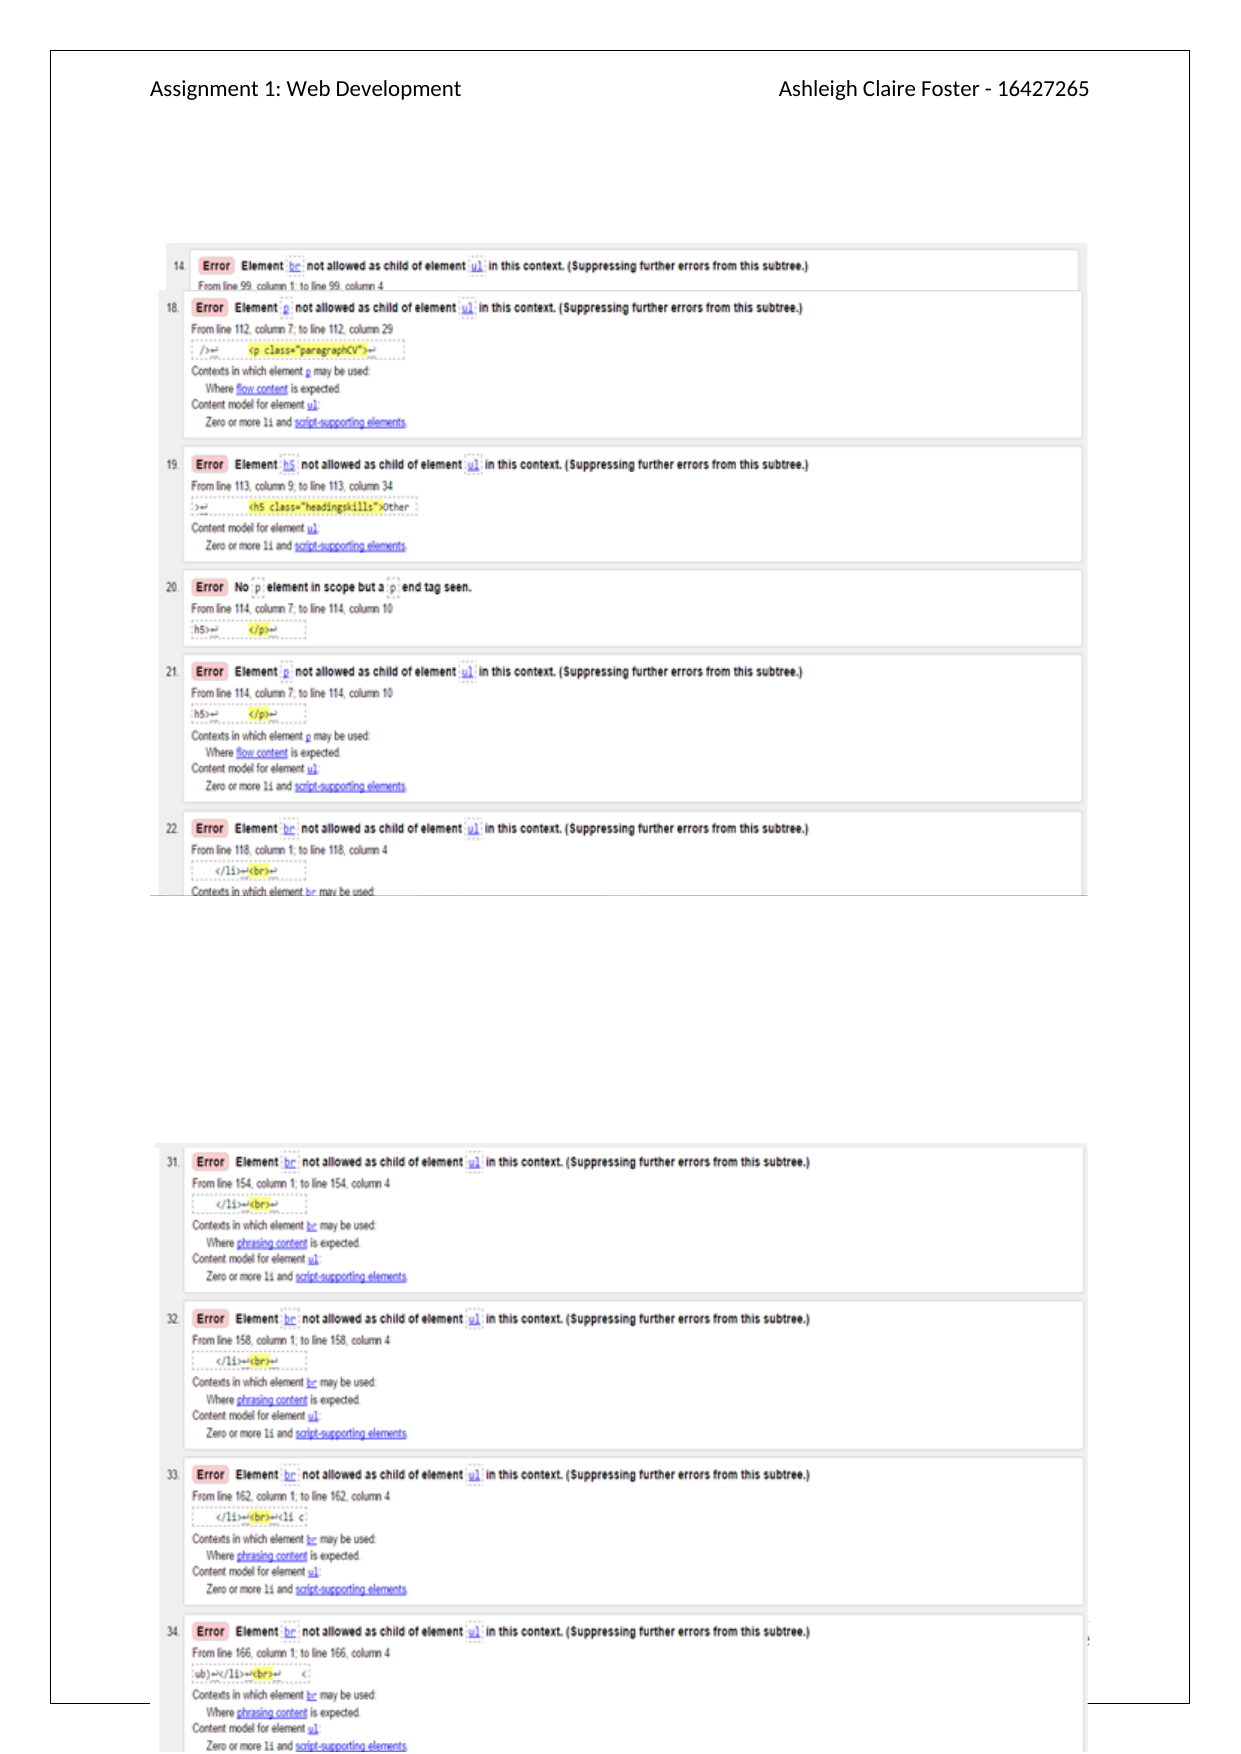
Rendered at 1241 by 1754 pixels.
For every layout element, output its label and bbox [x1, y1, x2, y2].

picture [150, 243, 1087, 896]
picture [150, 1143, 1087, 1752]
